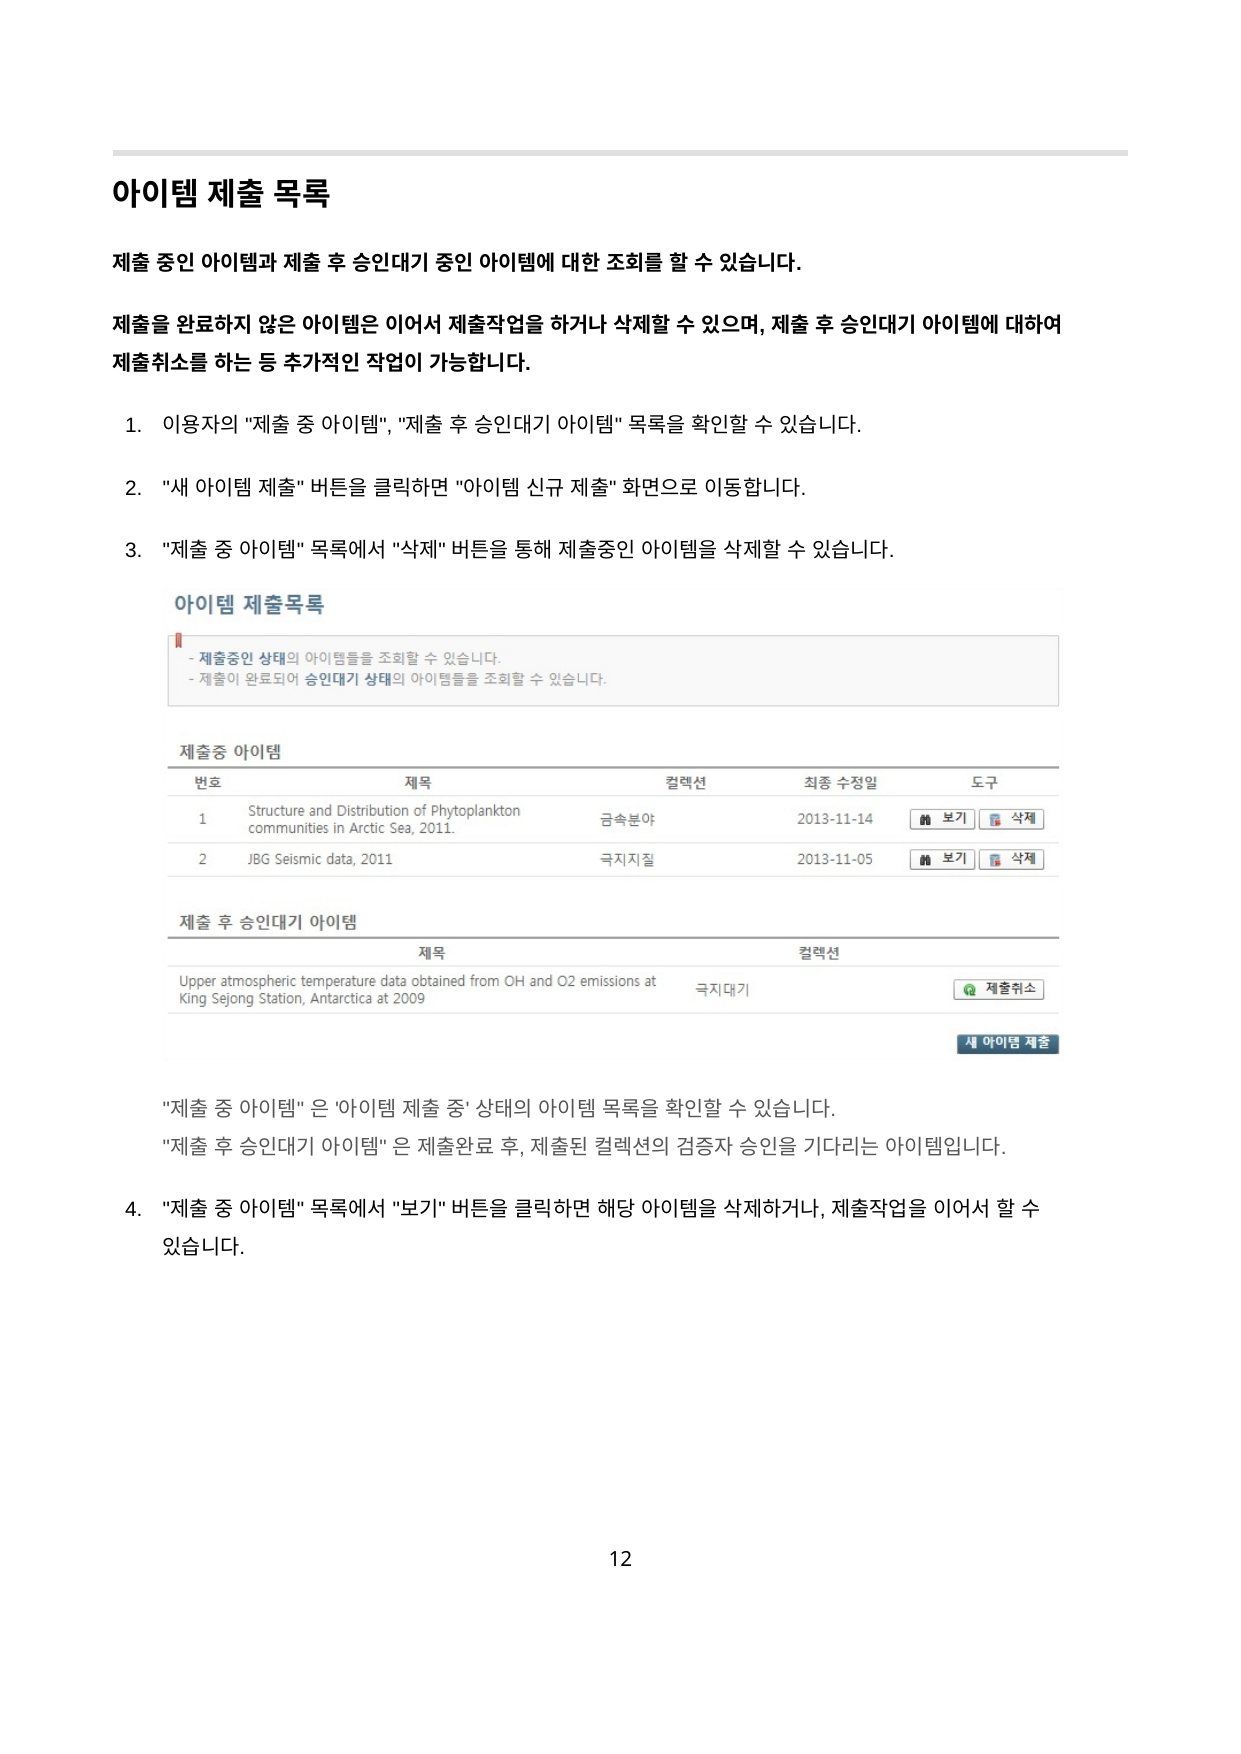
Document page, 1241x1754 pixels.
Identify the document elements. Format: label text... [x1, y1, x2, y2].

list "제출 중 아이템" 목록에서 "삭제" 버튼을 통해 제출중인 아이템을 삭제할 수 있습니다. [125, 526, 1128, 564]
list "새 아이템 제출" 버튼을 클릭하면 "아이템 신규 제출" 화면으로 이동합니다. [125, 464, 1128, 501]
text 제출을 완료하지 않은 아이템은 이어서 제출작업을 하거나 삭제할 수 있으며, 제출 후 승인대기 아이템에 대하여 제출취소를 하는 등 추가적인 작업이 가능합니다. [112, 301, 1128, 376]
picture [162, 588, 1064, 1061]
text "제출 중 아이템" 은 '아이템 제출 중' 상태의 아이템 목록을 확인할 수 있습니다. "제출 후 승인대기 아이템" 은 제출완료 후, 제출된 컬렉션의 검증자 승인을 기다리는 아이템입니다. [162, 1085, 1128, 1160]
subtitle 아이템 제출 목록 [112, 151, 1128, 214]
text 제출 중인 아이템과 제출 후 승인대기 중인 아이템에 대한 조회를 할 수 있습니다. [112, 239, 1128, 276]
list "제출 중 아이템" 목록에서 "보기" 버튼을 클릭하면 해당 아이템을 삭제하거나, 제출작업을 이어서 할 수 있습니다. [125, 1185, 1128, 1260]
list 이용자의 "제출 중 아이템", "제출 후 승인대기 아이템" 목록을 확인할 수 있습니다. [125, 401, 1128, 439]
